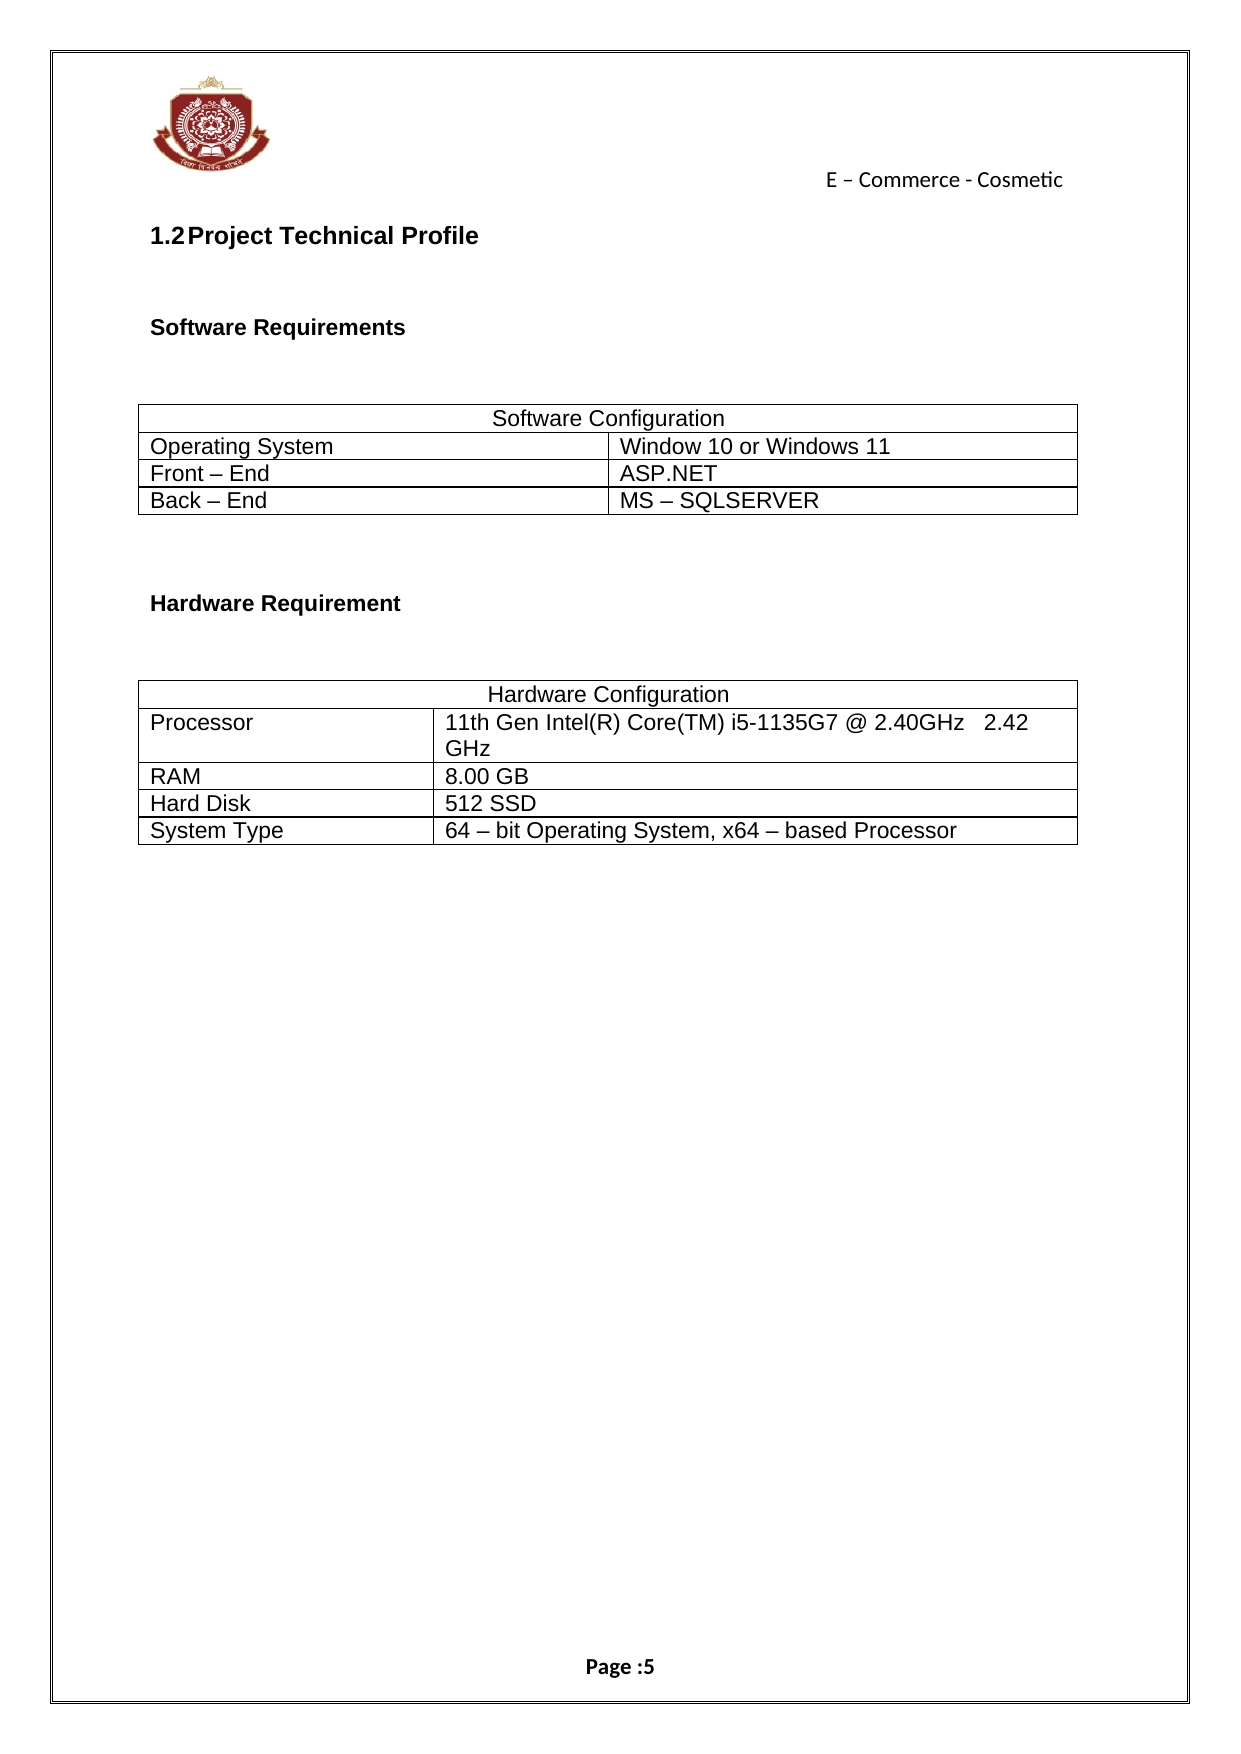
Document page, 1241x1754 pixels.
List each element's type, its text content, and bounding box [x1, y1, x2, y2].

table_cell 512 SSD [434, 790, 1077, 816]
table_cell Processor [139, 709, 433, 762]
table_cell Back – End [139, 488, 608, 514]
table_cell 64 – bit Operating System, x64 – based Processor [434, 818, 1077, 844]
table_cell 8.00 GB [434, 763, 1077, 789]
table_cell Front – End [139, 460, 608, 486]
table_cell 11th Gen Intel(R) Core(TM) i5-1135G7 @ 2.40GHz 2.42 GHz [434, 709, 1077, 762]
table_cell ASP.NET [609, 460, 1077, 486]
table_header Hardware Configuration [139, 681, 1077, 708]
table_cell MS – SQLSERVER [609, 488, 1077, 514]
text Hardware Requirement [150, 590, 1090, 617]
table_cell Operating System [139, 433, 608, 459]
table_cell RAM [139, 763, 433, 789]
list Project Technical Profile [150, 221, 1090, 250]
picture [150, 73, 275, 187]
table_cell Hard Disk [139, 790, 433, 816]
table_cell Window 10 or Windows 11 [609, 433, 1077, 459]
table_header Software Configuration [139, 405, 1077, 432]
text Software Requirements [150, 314, 1090, 340]
table_cell System Type [139, 818, 433, 844]
